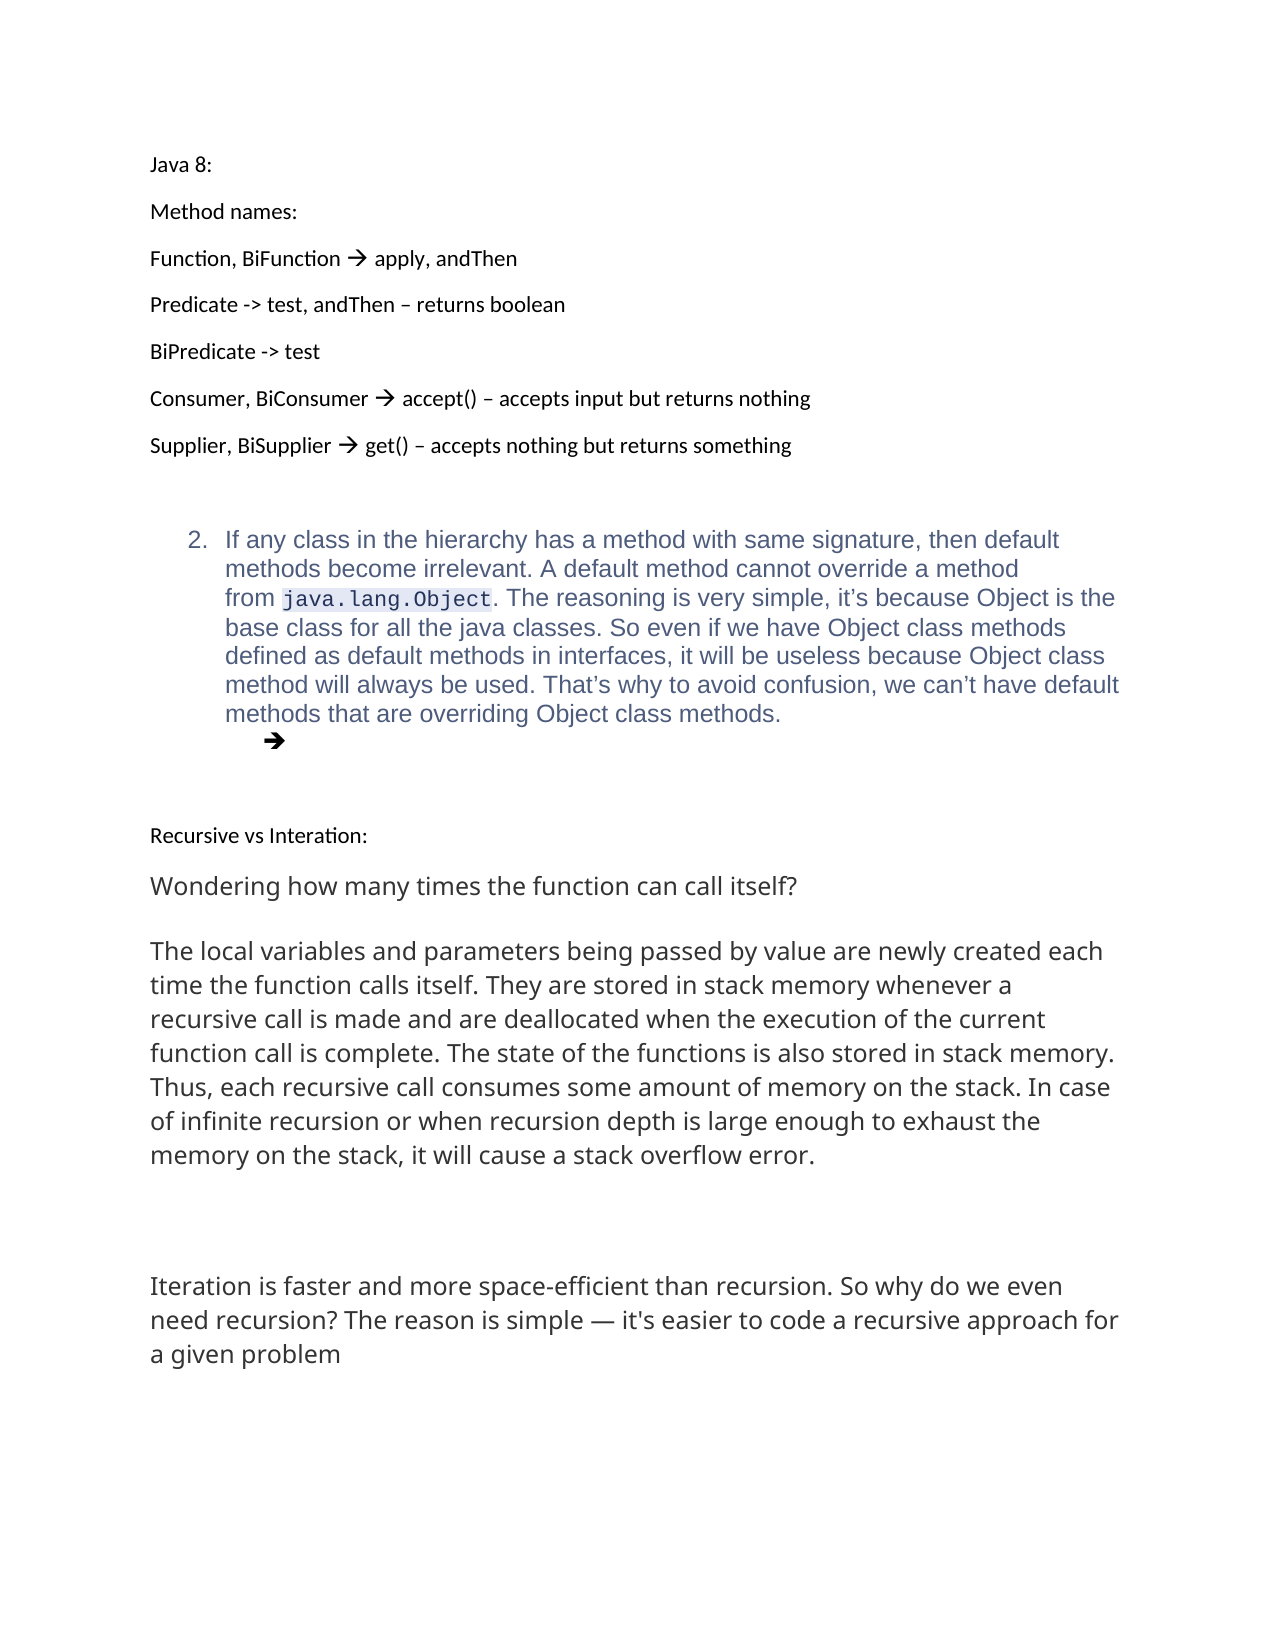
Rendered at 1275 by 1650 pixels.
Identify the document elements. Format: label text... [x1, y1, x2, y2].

text Supplier, BiSupplier get() – accepts nothing but returns something [150, 431, 1125, 459]
text Wondering how many times the function can call itself? [150, 868, 1125, 902]
text Java 8: [150, 150, 1125, 178]
text BiPredicate -> test [150, 337, 1125, 366]
text Consumer, BiConsumer accept() – accepts input but returns nothing [150, 384, 1125, 412]
text Function, BiFunction apply, andThen [150, 244, 1125, 272]
text The local variables and parameters being passed by value are newly created each time the function calls itself. They are stored in stack memory whenever a recursive call is made and are deallocated when the execution of the current function call is complete. The state of the functions is also stored in stack memory. Thus, each recursive call consumes some amount of memory on the stack. In case of infinite recursion or when recursion depth is large enough to exhaust the memory on the stack, it will cause a stack overflow error. [150, 933, 1125, 1172]
text Predicate -> test, andThen – returns boolean [150, 291, 1125, 319]
list If any class in the hierarchy has a method with same signature, then default methods become irrelevant. A default method cannot override a method from java.lang.Object. The reasoning is very simple, it’s because Object is the base class for all the java classes. So even if we have Object class methods defined as default methods in interfaces, it will be useless because Object class method will always be used. That’s why to avoid confusion, we can’t have default methods that are overriding Object class methods. [187, 525, 1125, 727]
text Iteration is faster and more space-efficient than recursion. So why do we even need recursion? The reason is simple — it's easier to code a recursive approach for a given problem [150, 1268, 1125, 1371]
text Method names: [150, 197, 1125, 225]
text Recursive vs Interation: [150, 821, 1125, 849]
